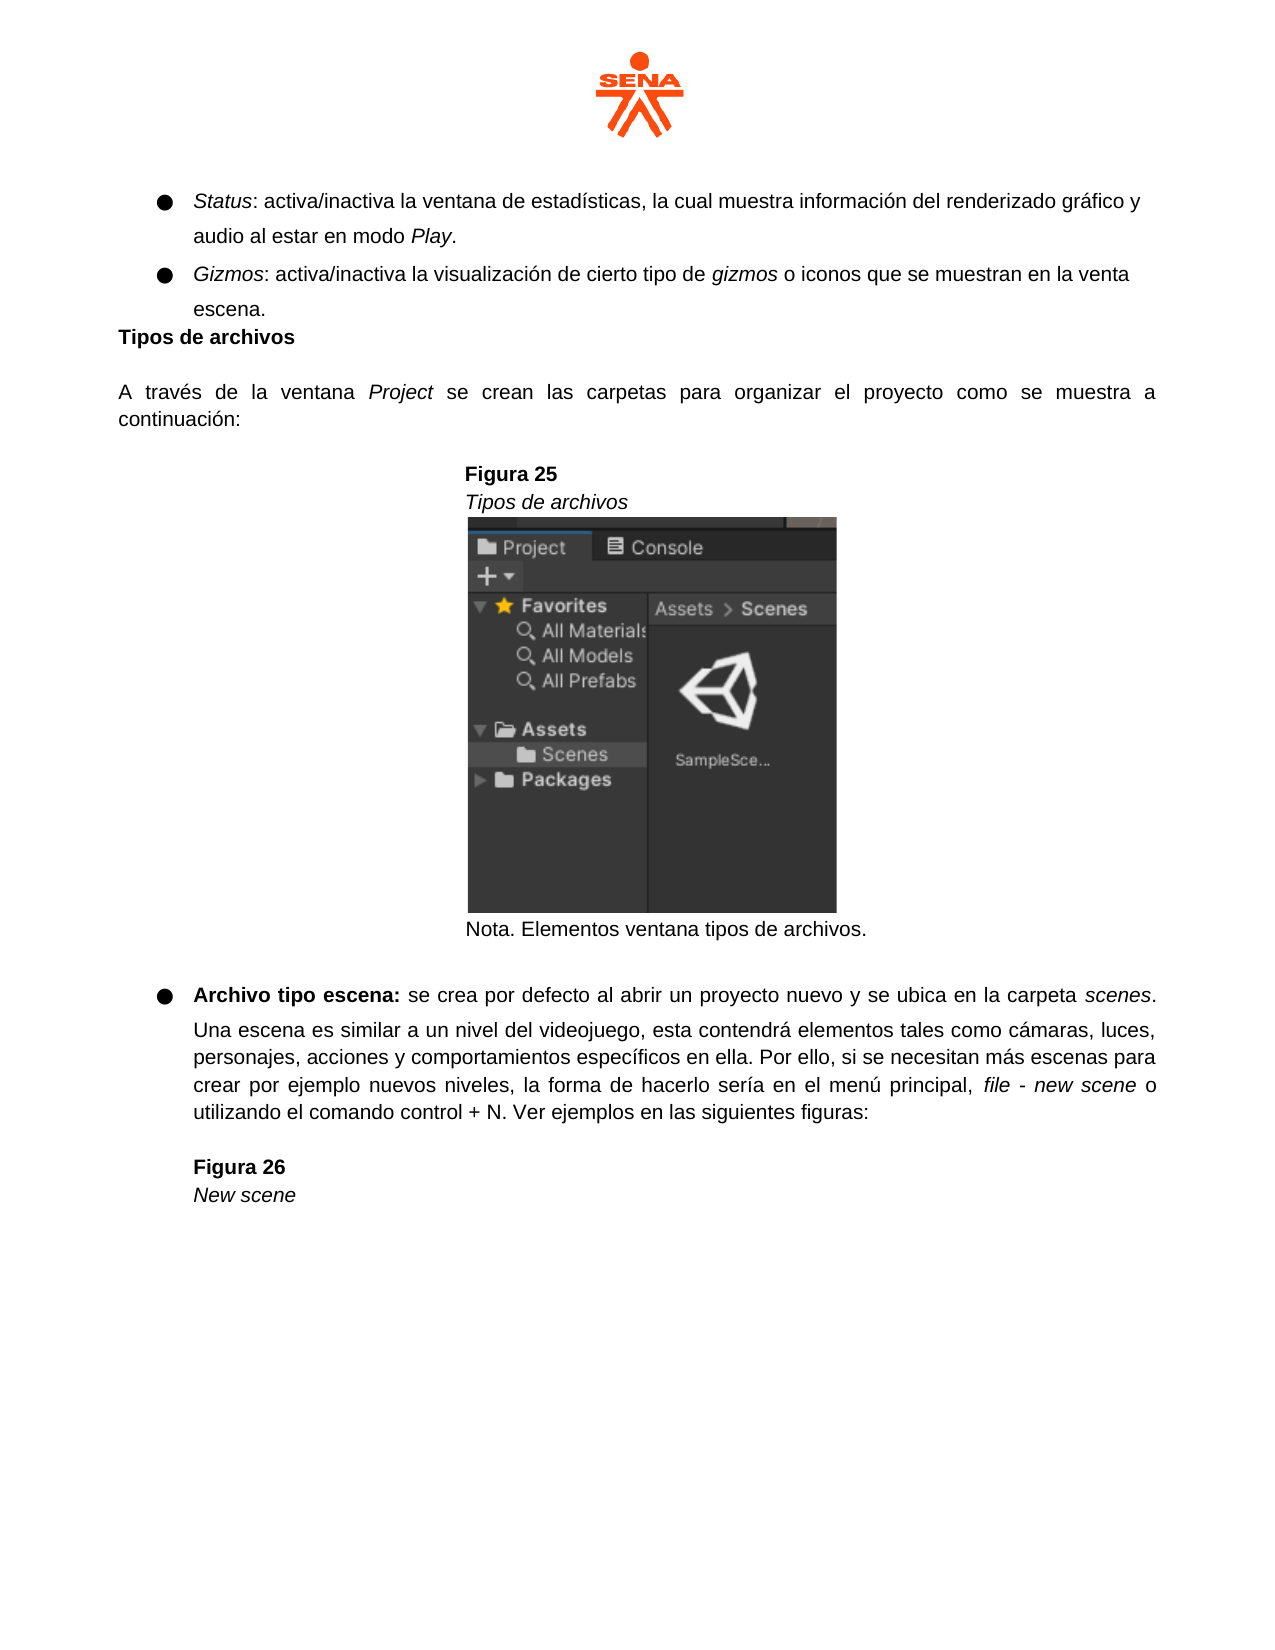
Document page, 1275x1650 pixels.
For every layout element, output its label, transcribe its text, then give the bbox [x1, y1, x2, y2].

text Tipos de archivos [118, 490, 1157, 514]
text A través de la ventana Project se crean las carpetas para organizar el proyecto como se muestra a continuación: [118, 380, 1157, 431]
picture [585, 48, 690, 142]
text Tipos de archivos [118, 325, 1157, 349]
text Figura 26 [118, 1155, 1157, 1179]
list Archivo tipo escena: se crea por defecto al abrir un proyecto nuevo y se ubica en la carpeta scenes. Una escena es similar a un nivel del videojuego, esta contendrá elementos tales como cámaras, luces, personajes, acciones y comportamientos específicos en ella. Por ello, si se necesitan más escenas para crear por ejemplo nuevos niveles, la forma de hacerlo sería en el menú principal, file - new scene o utilizando el comando control + N. Ver ejemplos en las siguientes figuras: [156, 971, 1157, 1124]
list Status: activa/inactiva la ventana de estadísticas, la cual muestra información del renderizado gráfico y audio al estar en modo Play. [156, 177, 1157, 247]
picture [467, 517, 837, 913]
list Gizmos: activa/inactiva la visualización de cierto tipo de gizmos o iconos que se muestran en la venta escena. [156, 251, 1157, 321]
text Nota. Elementos ventana tipos de archivos. [118, 916, 1157, 940]
text Figura 25 [118, 462, 1157, 486]
text New scene [118, 1183, 1157, 1207]
